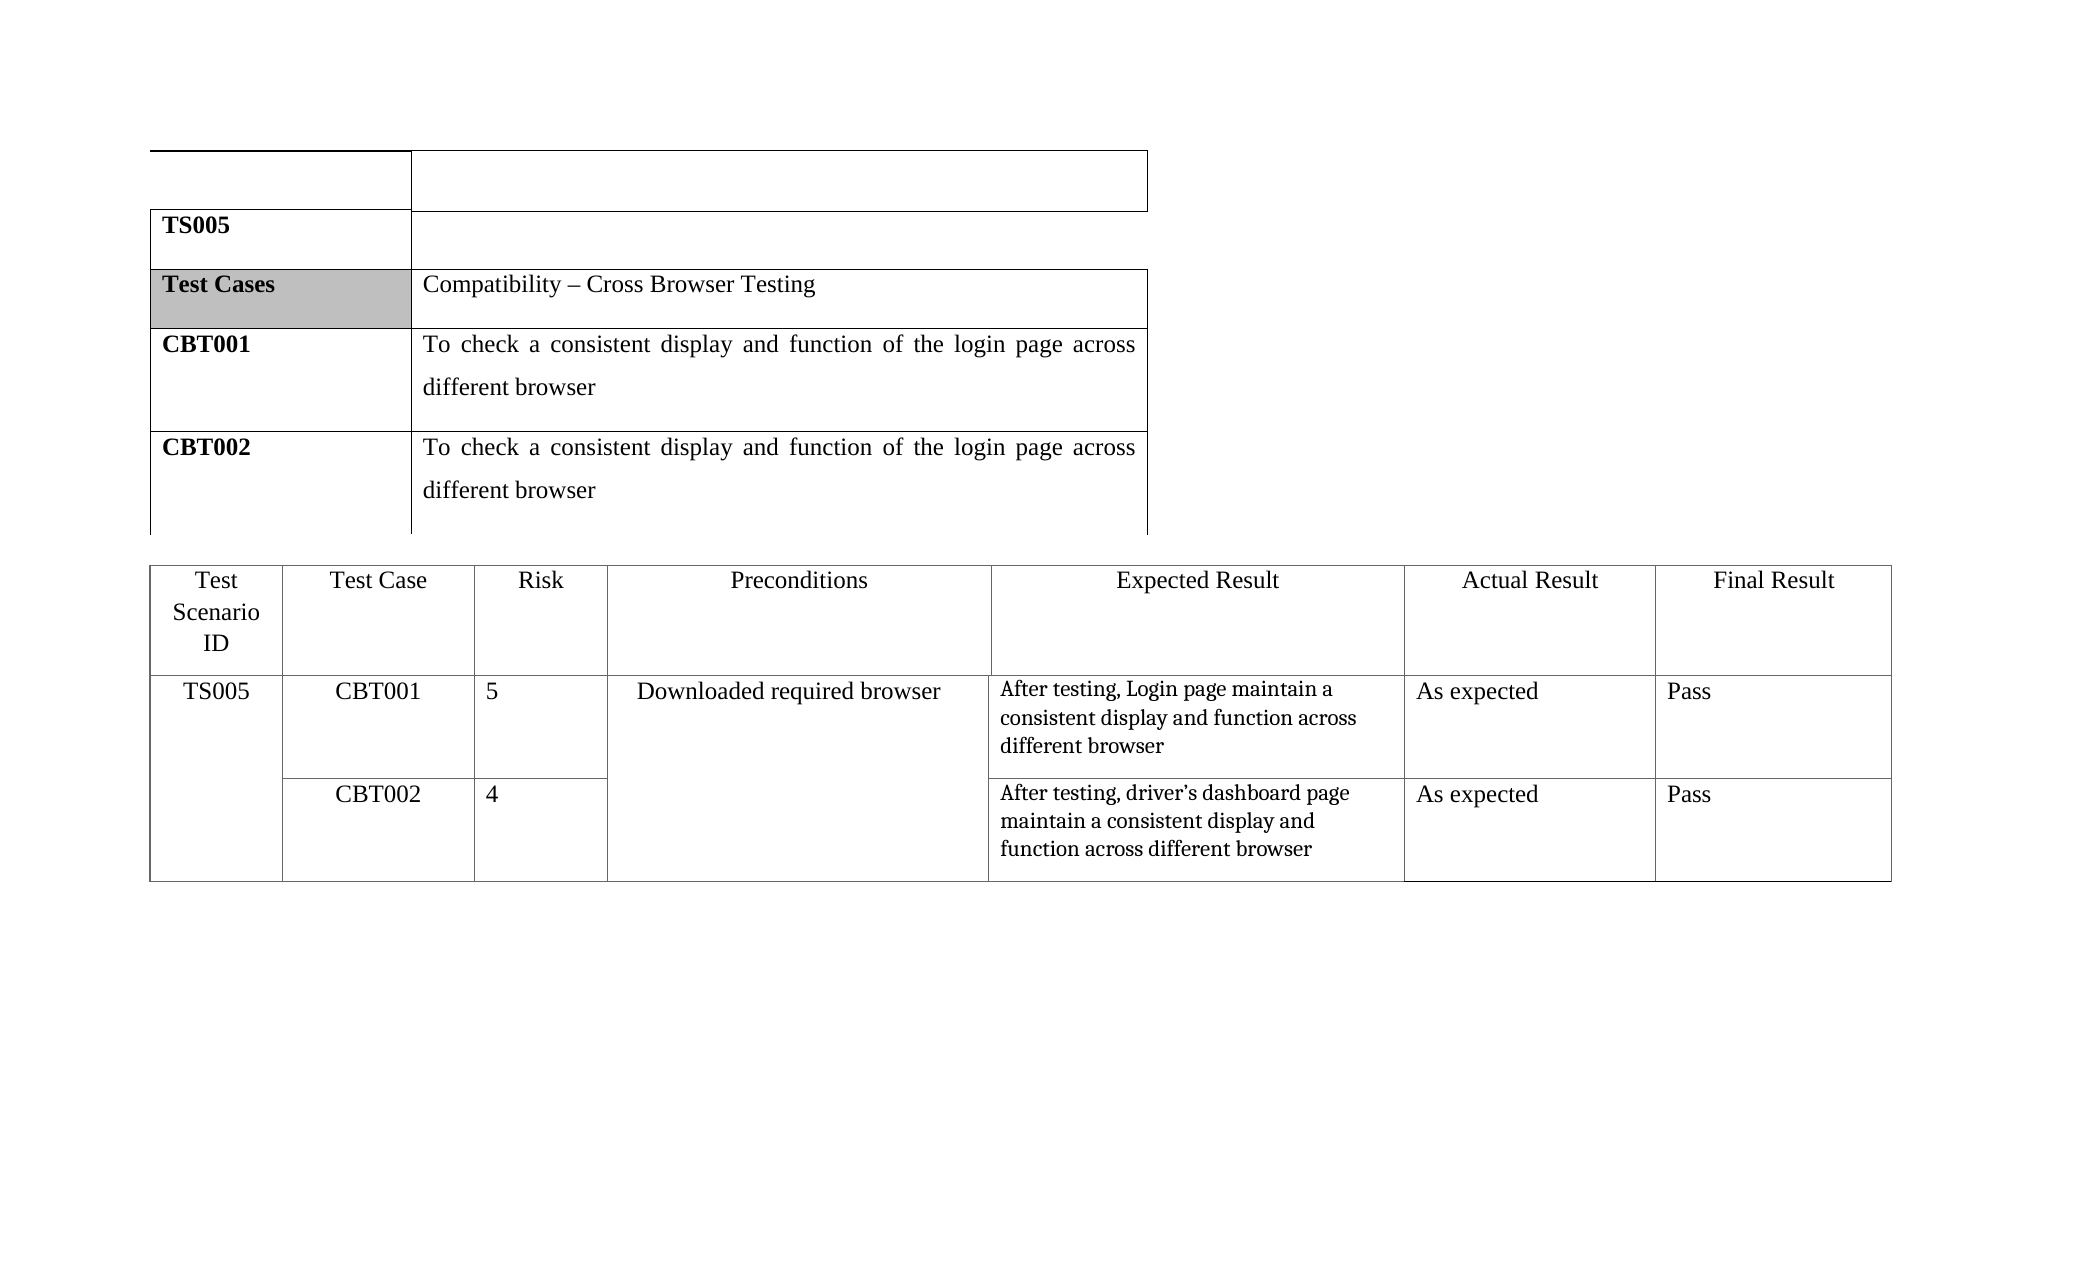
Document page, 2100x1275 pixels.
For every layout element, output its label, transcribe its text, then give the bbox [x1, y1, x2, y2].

table_cell Downloaded required browser [608, 676, 988, 881]
table_cell TS005 [151, 210, 411, 268]
table_cell After testing, Login page maintain a consistent display and function across different browser [989, 676, 1404, 778]
table_header Preconditions [608, 566, 991, 675]
table_cell 5 [475, 676, 607, 778]
table_cell As expected [1405, 779, 1655, 881]
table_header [412, 151, 1147, 211]
table_cell 4 [475, 779, 607, 881]
table_cell To check a consistent display and function of the login page across different browser [412, 329, 1147, 431]
table_cell Compatibility – Cross Browser Testing [412, 270, 1147, 328]
table_cell As expected [1405, 676, 1655, 778]
table_cell CBT002 [283, 779, 474, 881]
table_cell TS005 [151, 676, 282, 881]
table_header Risk [475, 566, 607, 675]
table_header Test Scenario ID [151, 566, 282, 675]
table_cell Test Cases [151, 270, 411, 328]
table_cell CBT002 [151, 432, 411, 477]
table_header Expected Result [992, 566, 1404, 675]
table_cell After testing, driver’s dashboard page maintain a consistent display and function across different browser [989, 779, 1404, 881]
table_cell CBT001 [151, 329, 411, 431]
table_cell To check a consistent display and function of the login page across different browser [412, 432, 1147, 477]
table_cell Pass [1656, 676, 1891, 778]
table_cell CBT001 [283, 676, 474, 778]
table_header Actual Result [1405, 566, 1655, 675]
table_header Test Case [283, 566, 474, 675]
table_cell Pass [1656, 779, 1891, 881]
table_header Final Result [1656, 566, 1891, 675]
